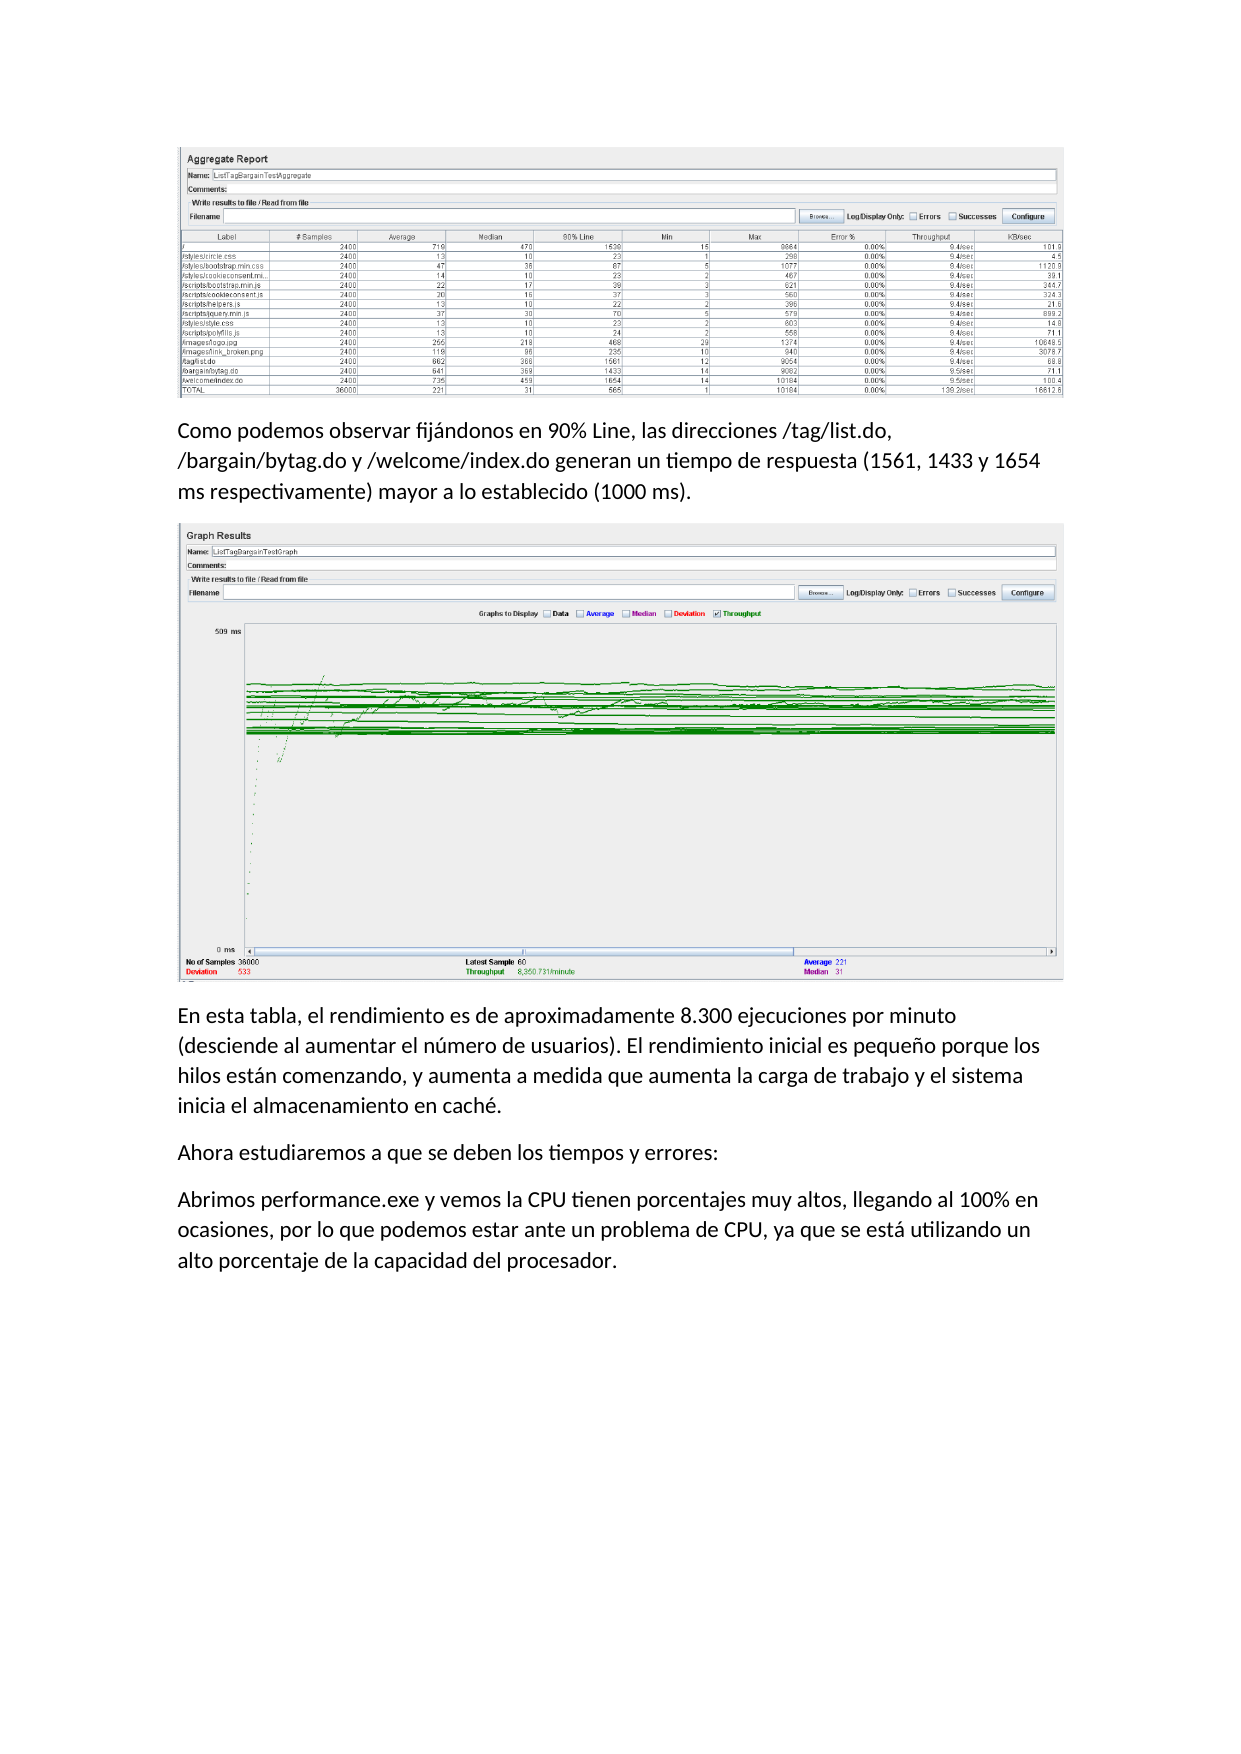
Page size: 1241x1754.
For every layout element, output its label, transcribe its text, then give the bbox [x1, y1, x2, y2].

picture [177, 523, 1064, 982]
text Ahora estudiaremos a que se deben los tiempos y errores: [177, 1138, 1063, 1166]
text Como podemos observar fijándonos en 90% Line, las direcciones /tag/list.do, /bargain/bytag.do y /welcome/index.do generan un tiempo de respuesta (1561, 1433 y 1654 ms respectivamente) mayor a lo establecido (1000 ms). [177, 416, 1063, 505]
text En esta tabla, el rendimiento es de aproximadamente 8.300 ejecuciones por minuto (desciende al aumentar el número de usuarios). El rendimiento inicial es pequeño porque los hilos están comenzando, y aumenta a medida que aumenta la carga de trabajo y el sistema inicia el almacenamiento en caché. [177, 1001, 1063, 1119]
picture [177, 147, 1064, 398]
text Abrimos performance.exe y vemos la CPU tienen porcentajes muy altos, llegando al 100% en ocasiones, por lo que podemos estar ante un problema de CPU, ya que se está utilizando un alto porcentaje de la capacidad del procesador. [177, 1185, 1063, 1274]
